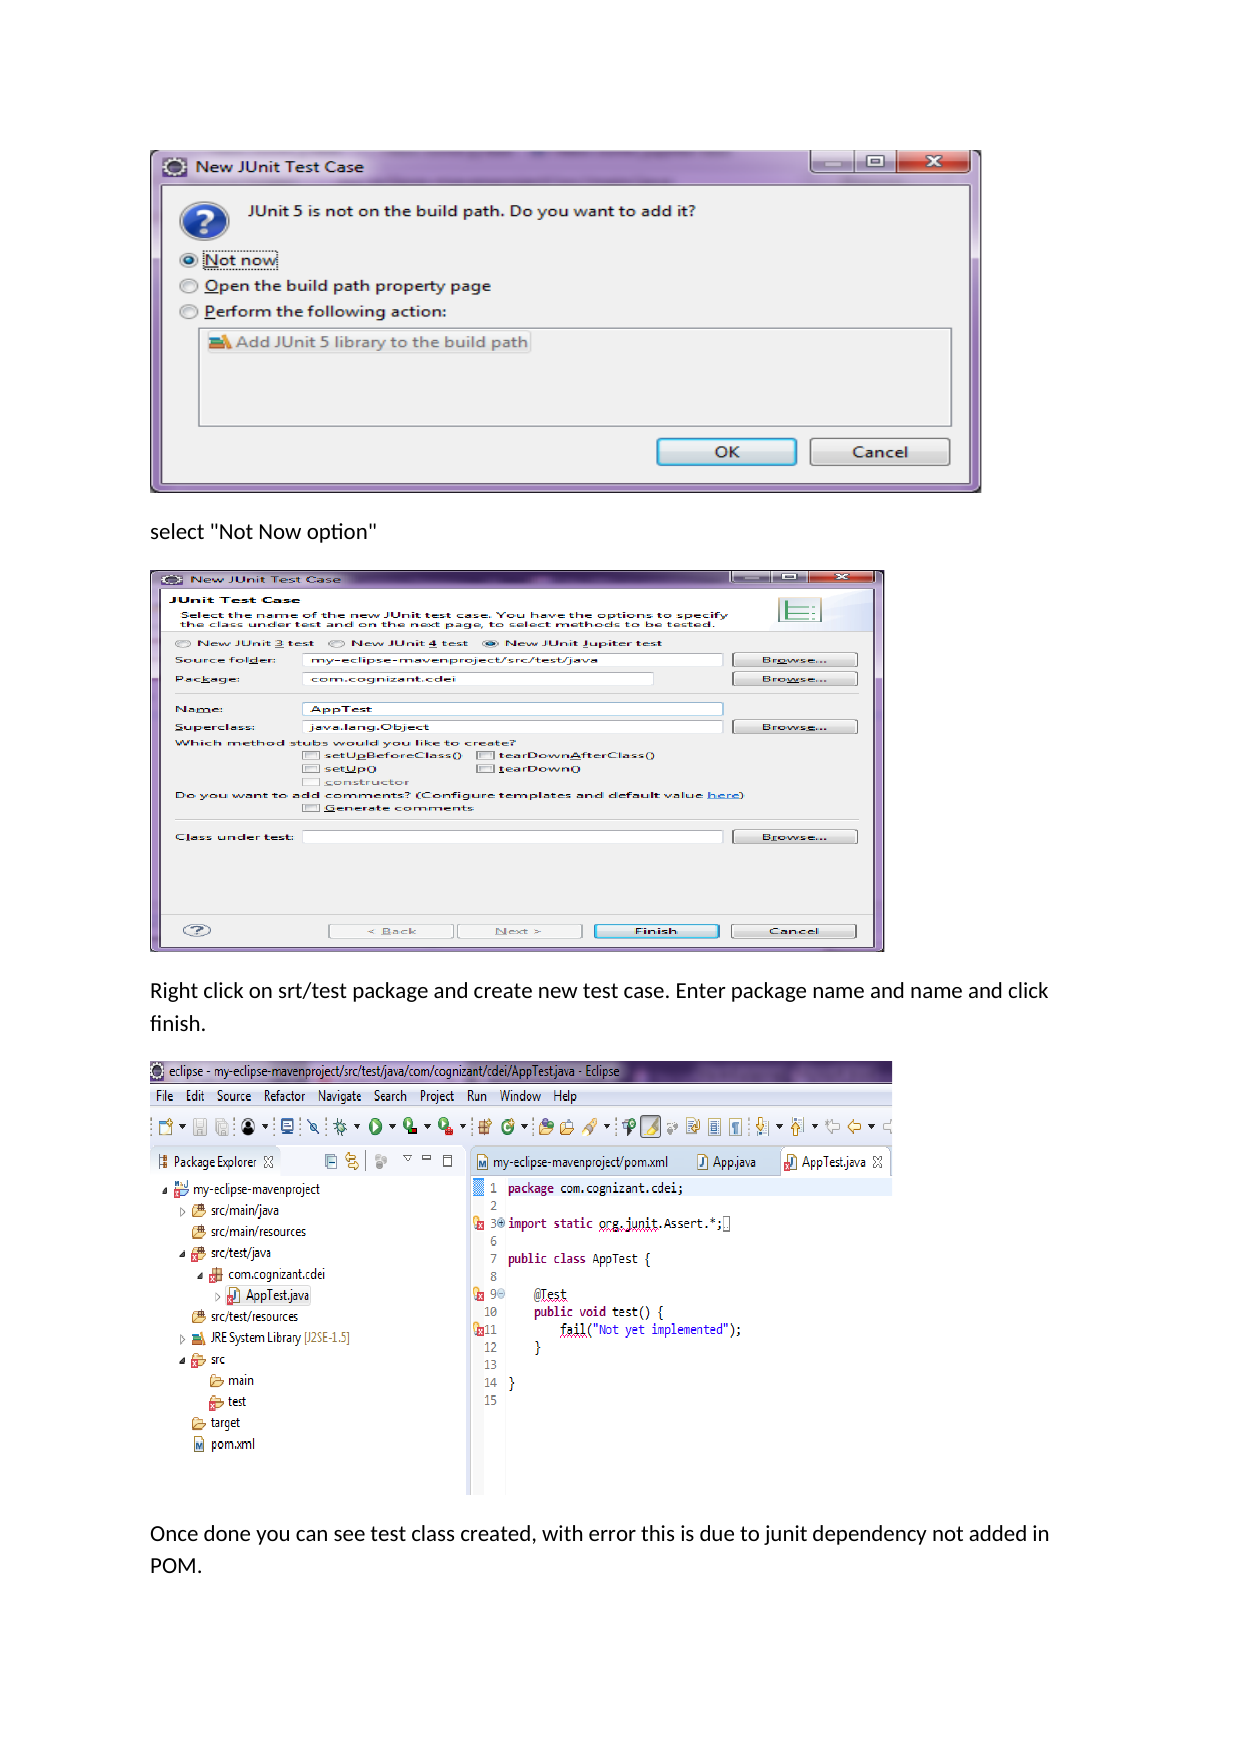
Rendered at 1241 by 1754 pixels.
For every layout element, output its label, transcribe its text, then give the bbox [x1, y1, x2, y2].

text select "Not Now option" [150, 517, 1090, 545]
text Once done you can see test class created, with error this is due to junit dependency not added in POM. [150, 1519, 1090, 1580]
picture [150, 1061, 893, 1495]
picture [150, 150, 982, 493]
picture [150, 570, 885, 952]
text Right click on srt/test package and create new test case. Enter package name and name and click finish. [150, 976, 1090, 1037]
